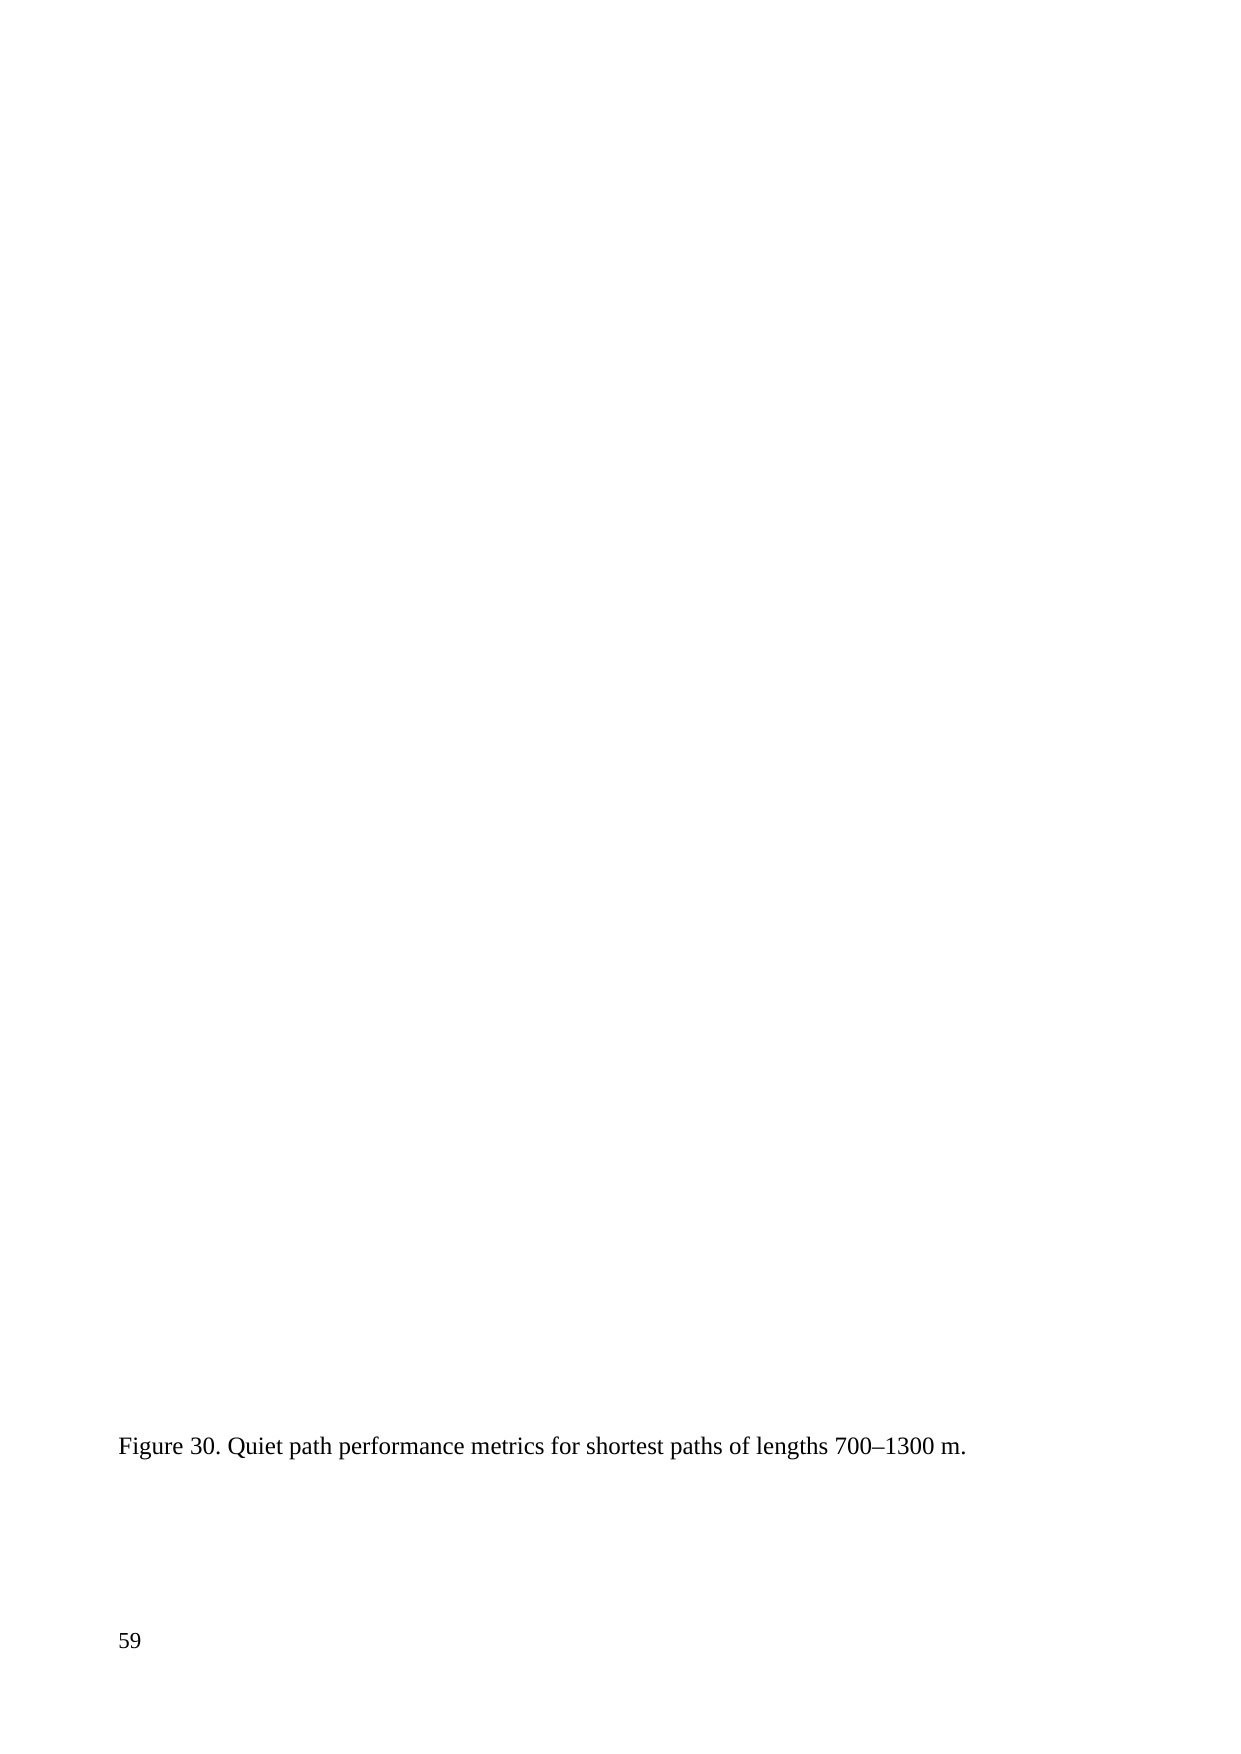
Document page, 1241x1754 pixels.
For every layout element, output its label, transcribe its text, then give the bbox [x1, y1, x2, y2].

text Figure 30. Quiet path performance metrics for shortest paths of lengths 700–1300 m. [118, 1431, 1122, 1460]
